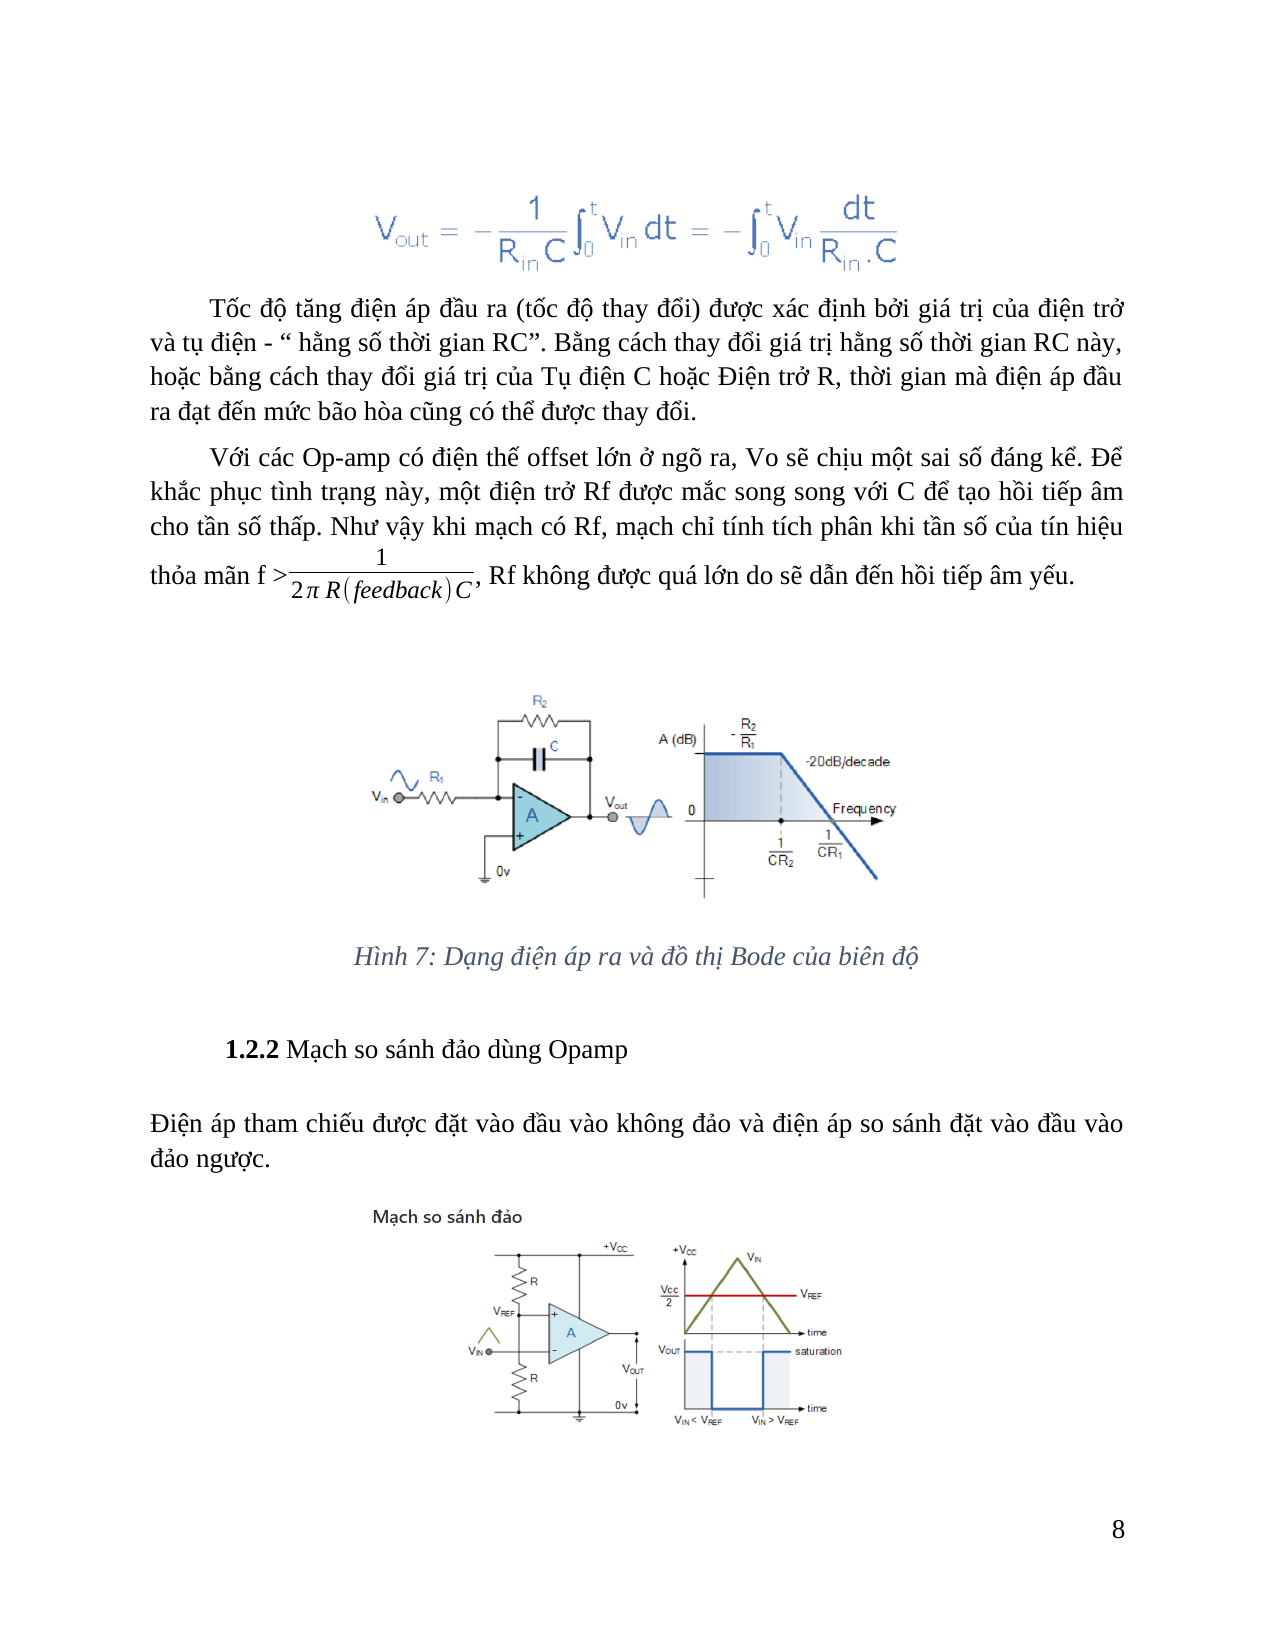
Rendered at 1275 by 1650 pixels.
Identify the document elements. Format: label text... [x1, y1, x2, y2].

text Tốc độ tăng điện áp đầu ra (tốc độ thay đổi) được xác định bởi giá trị của điện trở và tụ điện - “ hằng số thời gian RC”. Bằng cách thay đổi giá trị hằng số thời gian RC này, hoặc bằng cách thay đổi giá trị của Tụ điện C hoặc Điện trở R, thời gian mà điện áp đầu ra đạt đến mức bão hòa cũng có thể được thay đổi. [150, 292, 1125, 426]
picture [338, 679, 937, 913]
text 1.2.2 Mạch so sánh đảo dùng Opamp [225, 1033, 1125, 1064]
picture [372, 190, 903, 277]
picture [368, 1200, 907, 1443]
text Hình 7: Dạng điện áp ra và đồ thị Bode của biên độ [150, 940, 1125, 971]
text Với các Op-amp có điện thế offset lớn ở ngõ ra, Vo sẽ chịu một sai số đáng kể. Để khắc phục tình trạng này, một điện trở Rf được mắc song song với C để tạo hồi tiếp âm cho tần số thấp. Như vậy khi mạch có Rf, mạch chỉ tính tích phân khi tần số của tín hiệu thỏa mãn f >, Rf không được quá lớn do sẽ dẫn đến hồi tiếp âm yếu. [150, 441, 1125, 605]
text Điện áp tham chiếu được đặt vào đầu vào không đảo và điện áp so sánh đặt vào đầu vào đảo ngược. [150, 1107, 1125, 1173]
